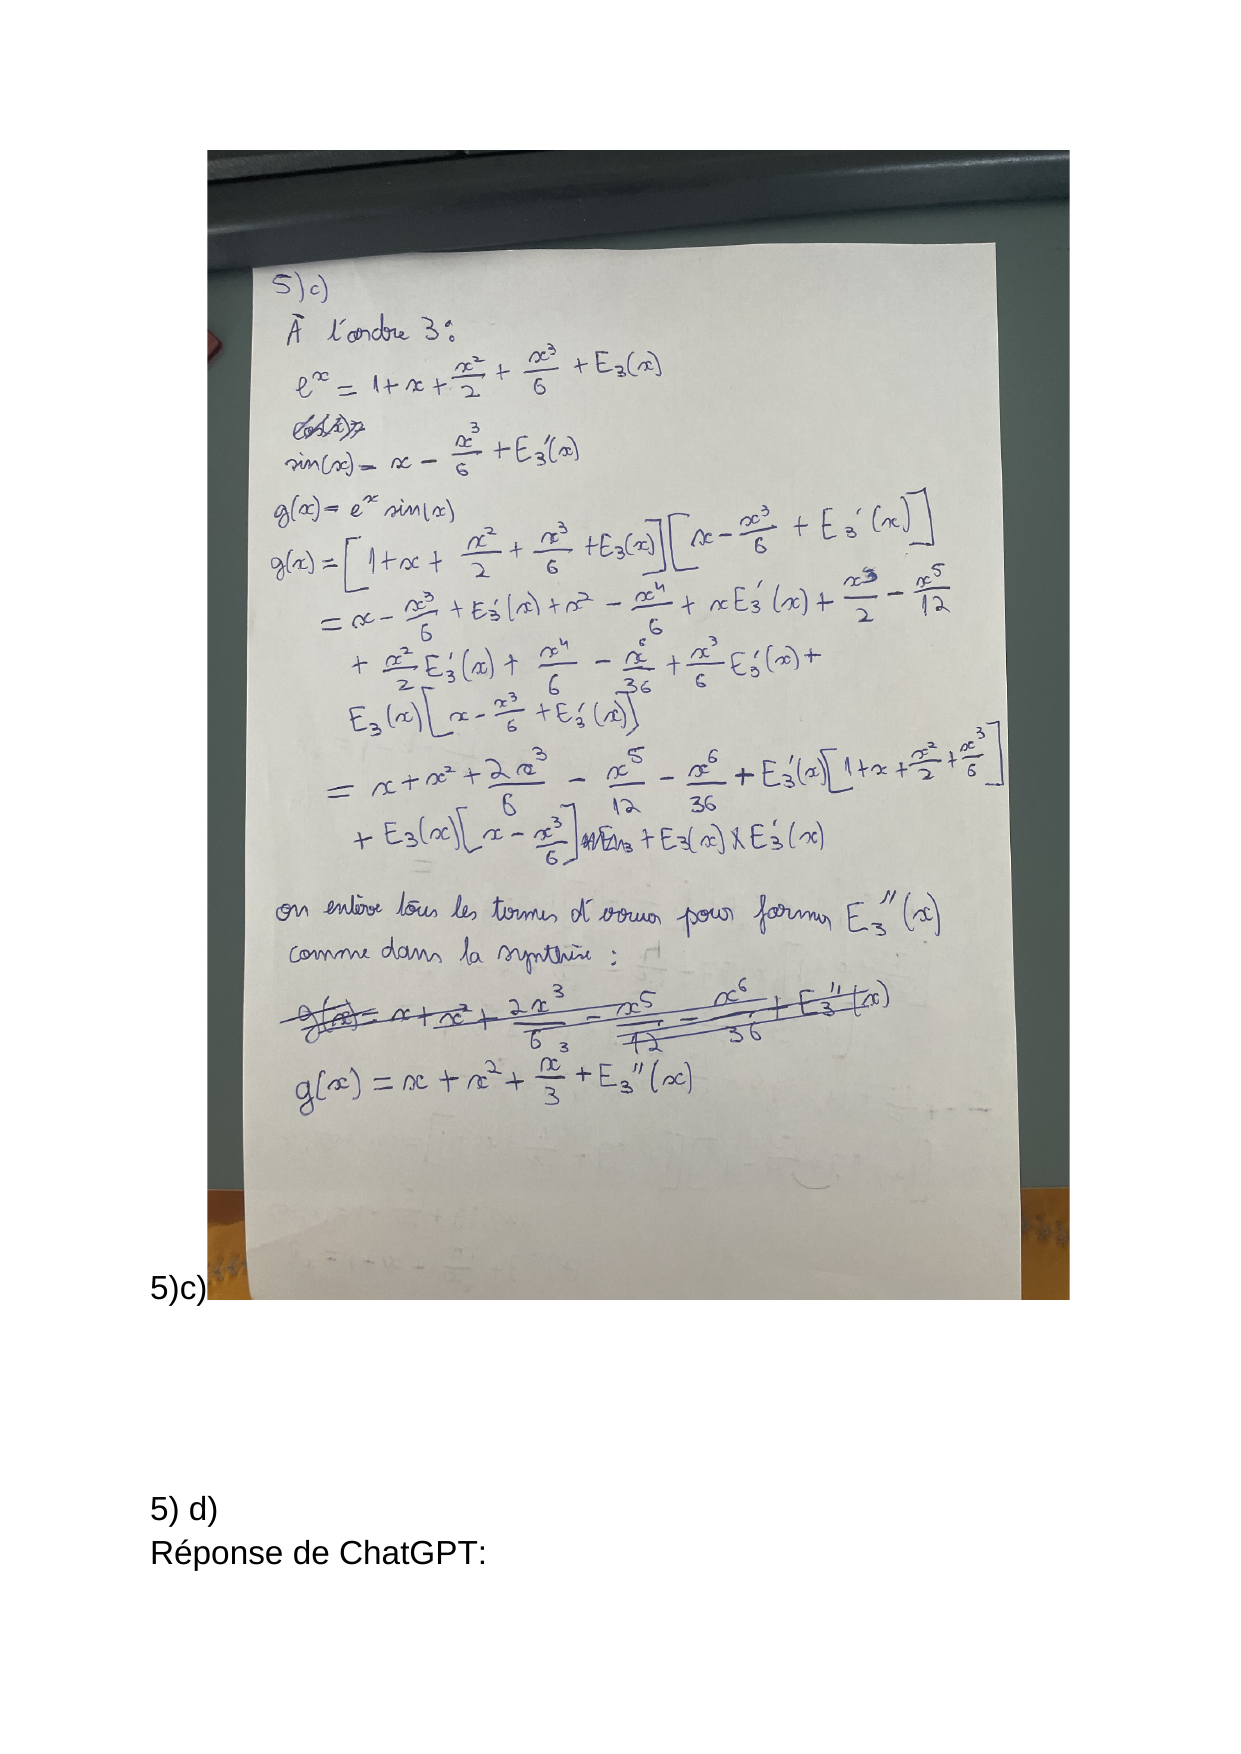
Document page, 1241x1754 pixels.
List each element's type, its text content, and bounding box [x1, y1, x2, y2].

text Réponse de ChatGPT: [150, 1533, 1090, 1571]
text 5) d) [150, 1489, 1090, 1527]
picture [207, 150, 1070, 1300]
